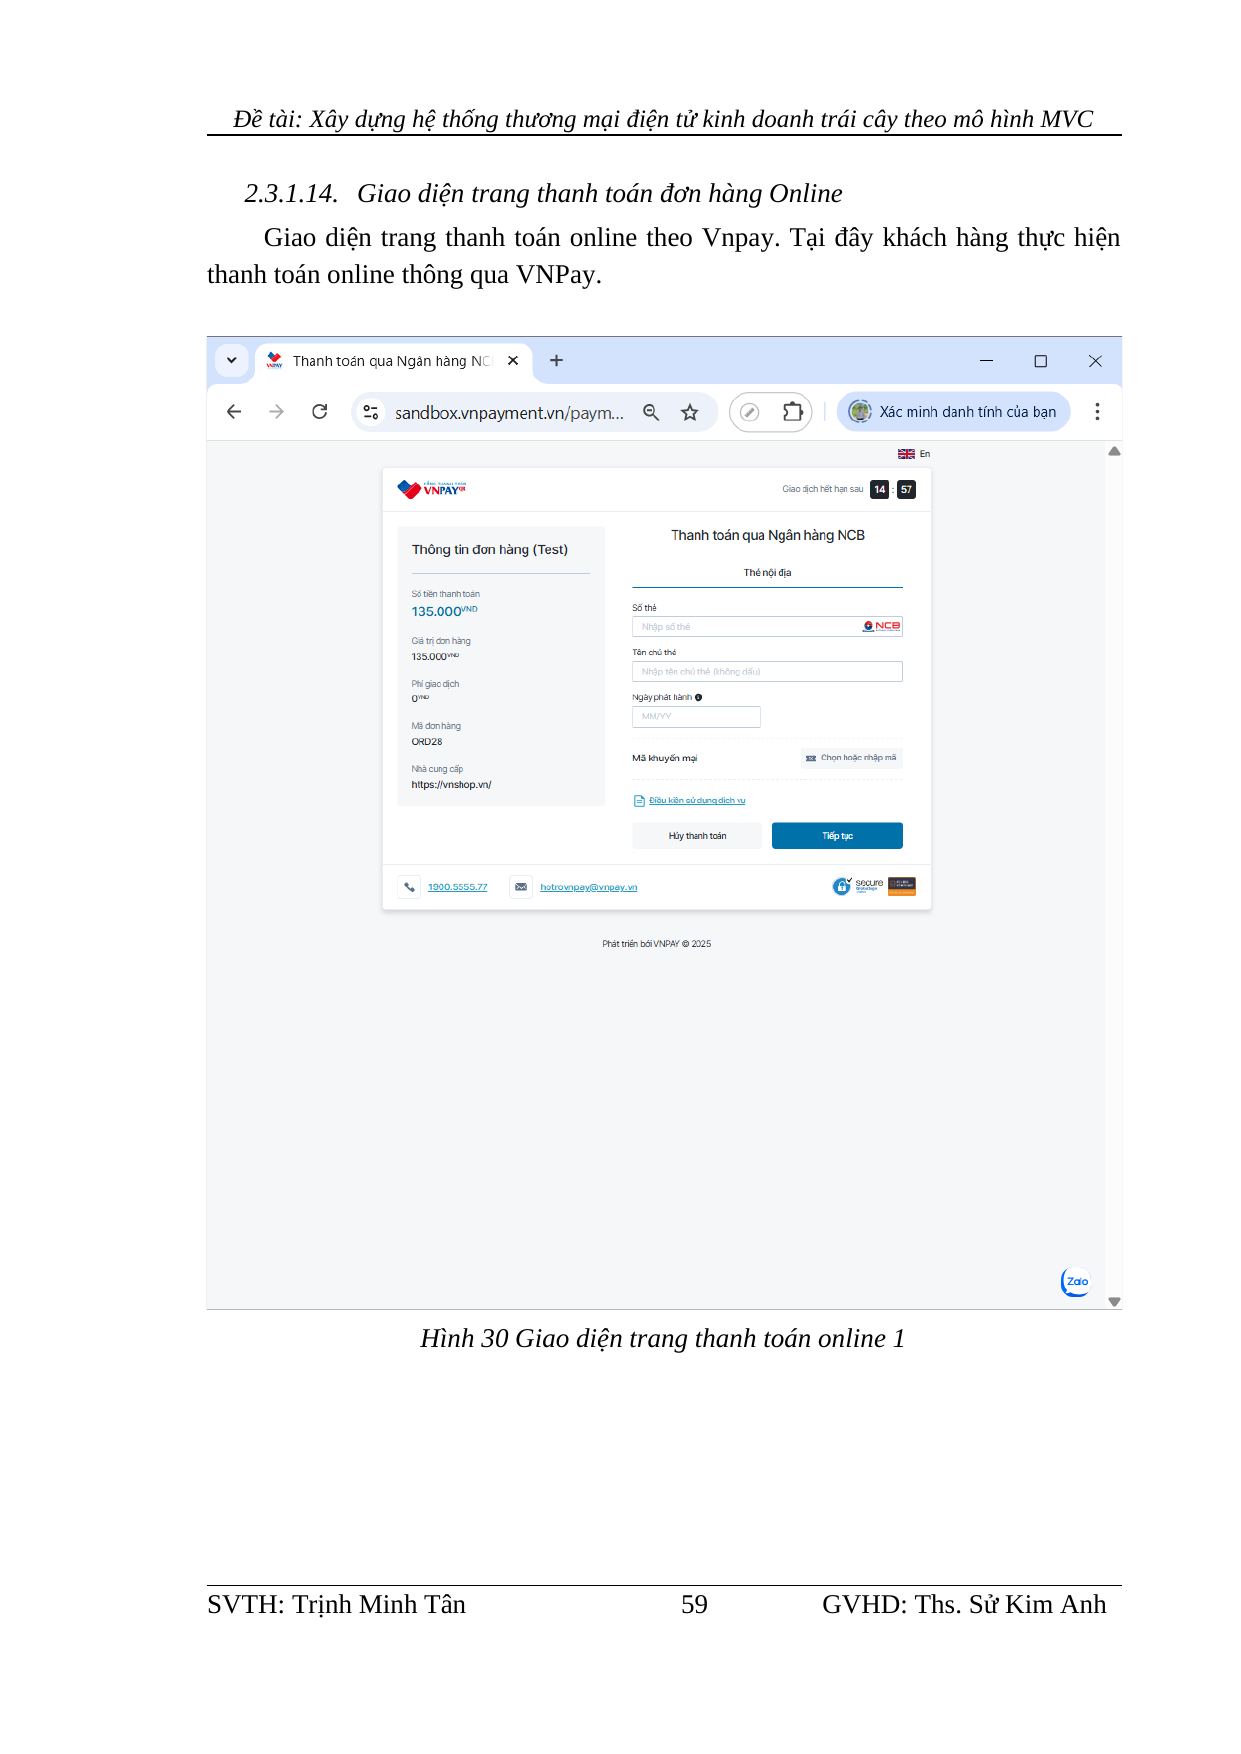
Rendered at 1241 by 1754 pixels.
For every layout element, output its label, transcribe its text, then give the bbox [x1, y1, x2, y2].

text Hình 30 Giao diện trang thanh toán online 1 [207, 1322, 1122, 1353]
text Giao diện trang thanh toán online theo Vnpay. Tại đây khách hàng thực hiện thanh toán online thông qua VNPay. [207, 221, 1122, 289]
picture [206, 336, 1123, 1310]
subtitle Giao diện trang thanh toán đơn hàng Online [244, 177, 1122, 208]
